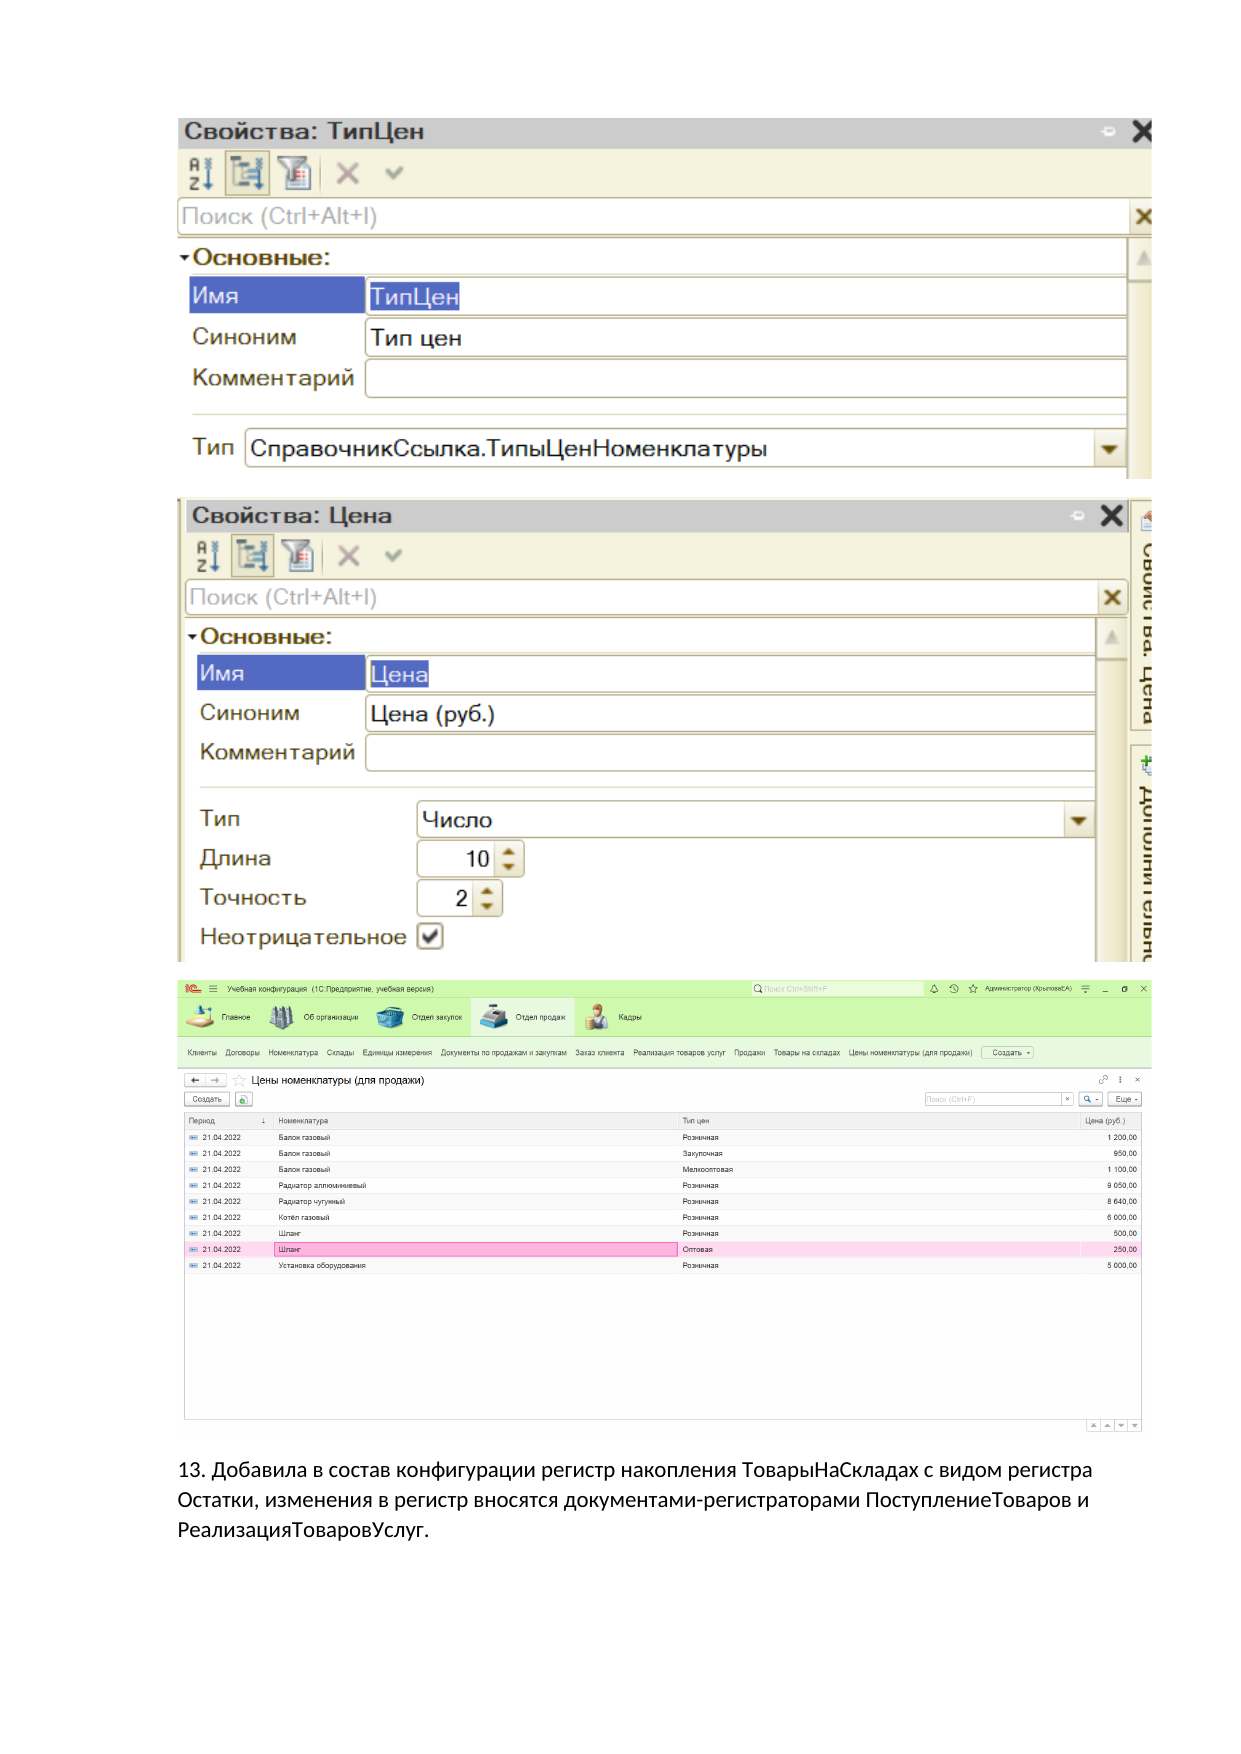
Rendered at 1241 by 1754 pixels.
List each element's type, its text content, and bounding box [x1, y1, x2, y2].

picture [177, 980, 1152, 1436]
text 13. Добавила в состав конфигурации регистр накопления ТоварыНаСкладах с видом регистра Остатки, изменения в регистр вносятся документами-регистраторами ПоступлениеТоваров и РеализацияТоваровУслуг. [177, 1455, 1152, 1543]
picture [177, 497, 1152, 962]
picture [177, 118, 1152, 479]
